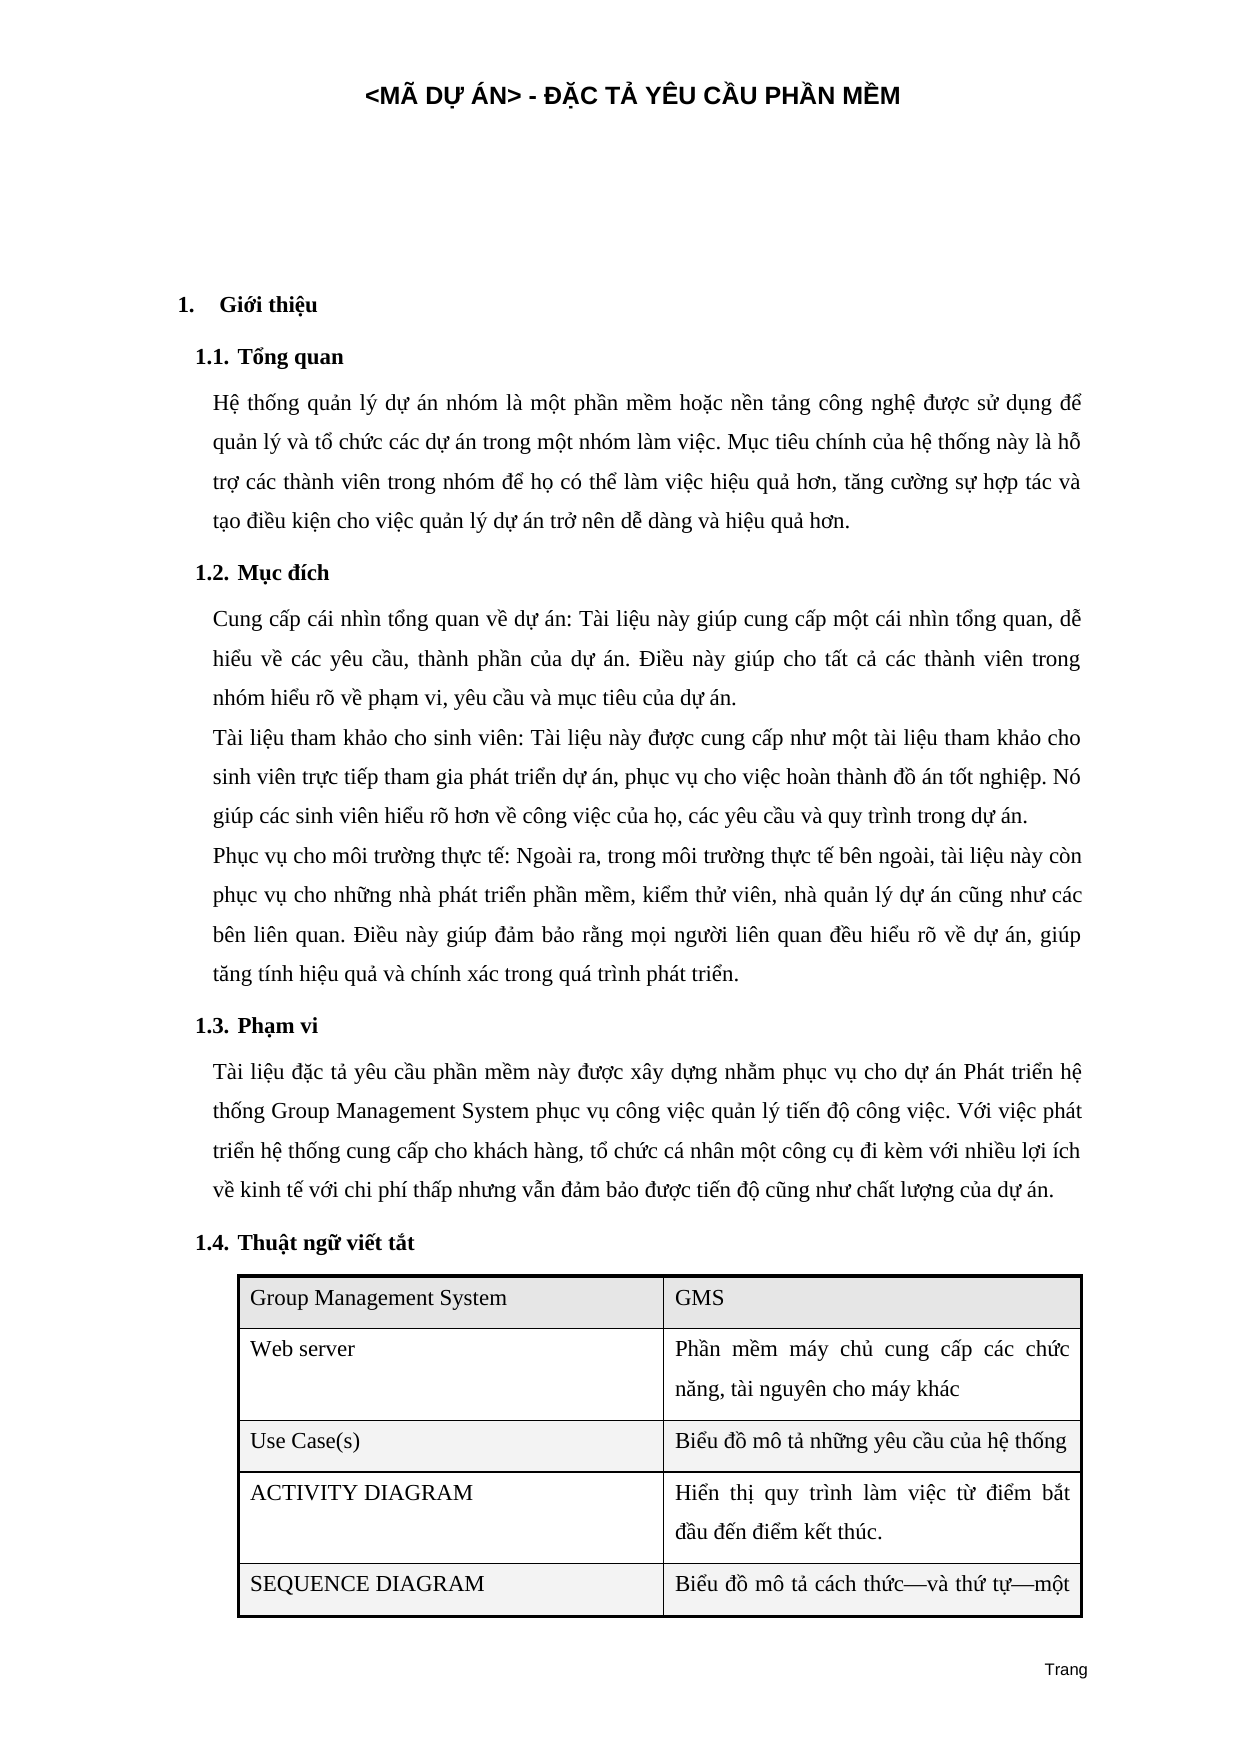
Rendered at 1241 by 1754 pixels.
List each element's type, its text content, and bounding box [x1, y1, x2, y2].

text Tài liệu tham khảo cho sinh viên: Tài liệu này được cung cấp như một tài liệu tham khảo cho sinh viên trực tiếp tham gia phát triển dự án, phục vụ cho việc hoàn thành đồ án tốt nghiệp. Nó giúp các sinh viên hiểu rõ hơn về công việc của họ, các yêu cầu và quy trình trong dự án. [213, 723, 1083, 829]
subtitle Phạm vi [195, 1012, 1083, 1039]
table_header Group Management System [240, 1278, 663, 1328]
subtitle Giới thiệu [177, 291, 1083, 318]
subtitle Mục đích [195, 559, 1083, 586]
text Cung cấp cái nhìn tổng quan về dự án: Tài liệu này giúp cung cấp một cái nhìn tổng quan, dễ hiểu về các yêu cầu, thành phần của dự án. Điều này giúp cho tất cả các thành viên trong nhóm hiểu rõ về phạm vi, yêu cầu và mục tiêu của dự án. [213, 605, 1083, 710]
subtitle Thuật ngữ viết tắt [195, 1228, 1083, 1255]
table_cell Use Case(s) [240, 1421, 663, 1471]
table_cell SEQUENCE DIAGRAM [240, 1564, 663, 1615]
text Phục vụ cho môi trường thực tế: Ngoài ra, trong môi trường thực tế bên ngoài, tài liệu này còn phục vụ cho những nhà phát triển phần mềm, kiểm thử viên, nhà quản lý dự án cũng như các bên liên quan. Điều này giúp đảm bảo rằng mọi người liên quan đều hiểu rõ về dự án, giúp tăng tính hiệu quả và chính xác trong quá trình phát triển. [213, 842, 1083, 987]
table_header GMS [664, 1278, 1080, 1328]
table_cell Phần mềm máy chủ cung cấp các chức năng, tài nguyên cho máy khác [664, 1329, 1080, 1419]
table_cell ACTIVITY DIAGRAM [240, 1473, 663, 1563]
subtitle Tổng quan [195, 343, 1083, 369]
table_cell Biểu đồ mô tả những yêu cầu của hệ thống [664, 1421, 1080, 1471]
text Hệ thống quản lý dự án nhóm là một phần mềm hoặc nền tảng công nghệ được sử dụng để quản lý và tổ chức các dự án trong một nhóm làm việc. Mục tiêu chính của hệ thống này là hỗ trợ các thành viên trong nhóm để họ có thể làm việc hiệu quả hơn, tăng cường sự hợp tác và tạo điều kiện cho việc quản lý dự án trở nên dễ dàng và hiệu quả hơn. [213, 389, 1083, 534]
text Tài liệu đặc tả yêu cầu phần mềm này được xây dựng nhằm phục vụ cho dự án Phát triển hệ thống Group Management System phục vụ công việc quản lý tiến độ công việc. Với việc phát triển hệ thống cung cấp cho khách hàng, tổ chức cá nhân một công cụ đi kèm với nhiều lợi ích về kinh tế với chi phí thấp nhưng vẫn đảm bảo được tiến độ cũng như chất lượng của dự án. [213, 1058, 1083, 1203]
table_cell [664, 1564, 1080, 1615]
table_cell Web server [240, 1329, 663, 1419]
table_cell Hiển thị quy trình làm việc từ điểm bắt đầu đến điểm kết thúc. [664, 1473, 1080, 1563]
